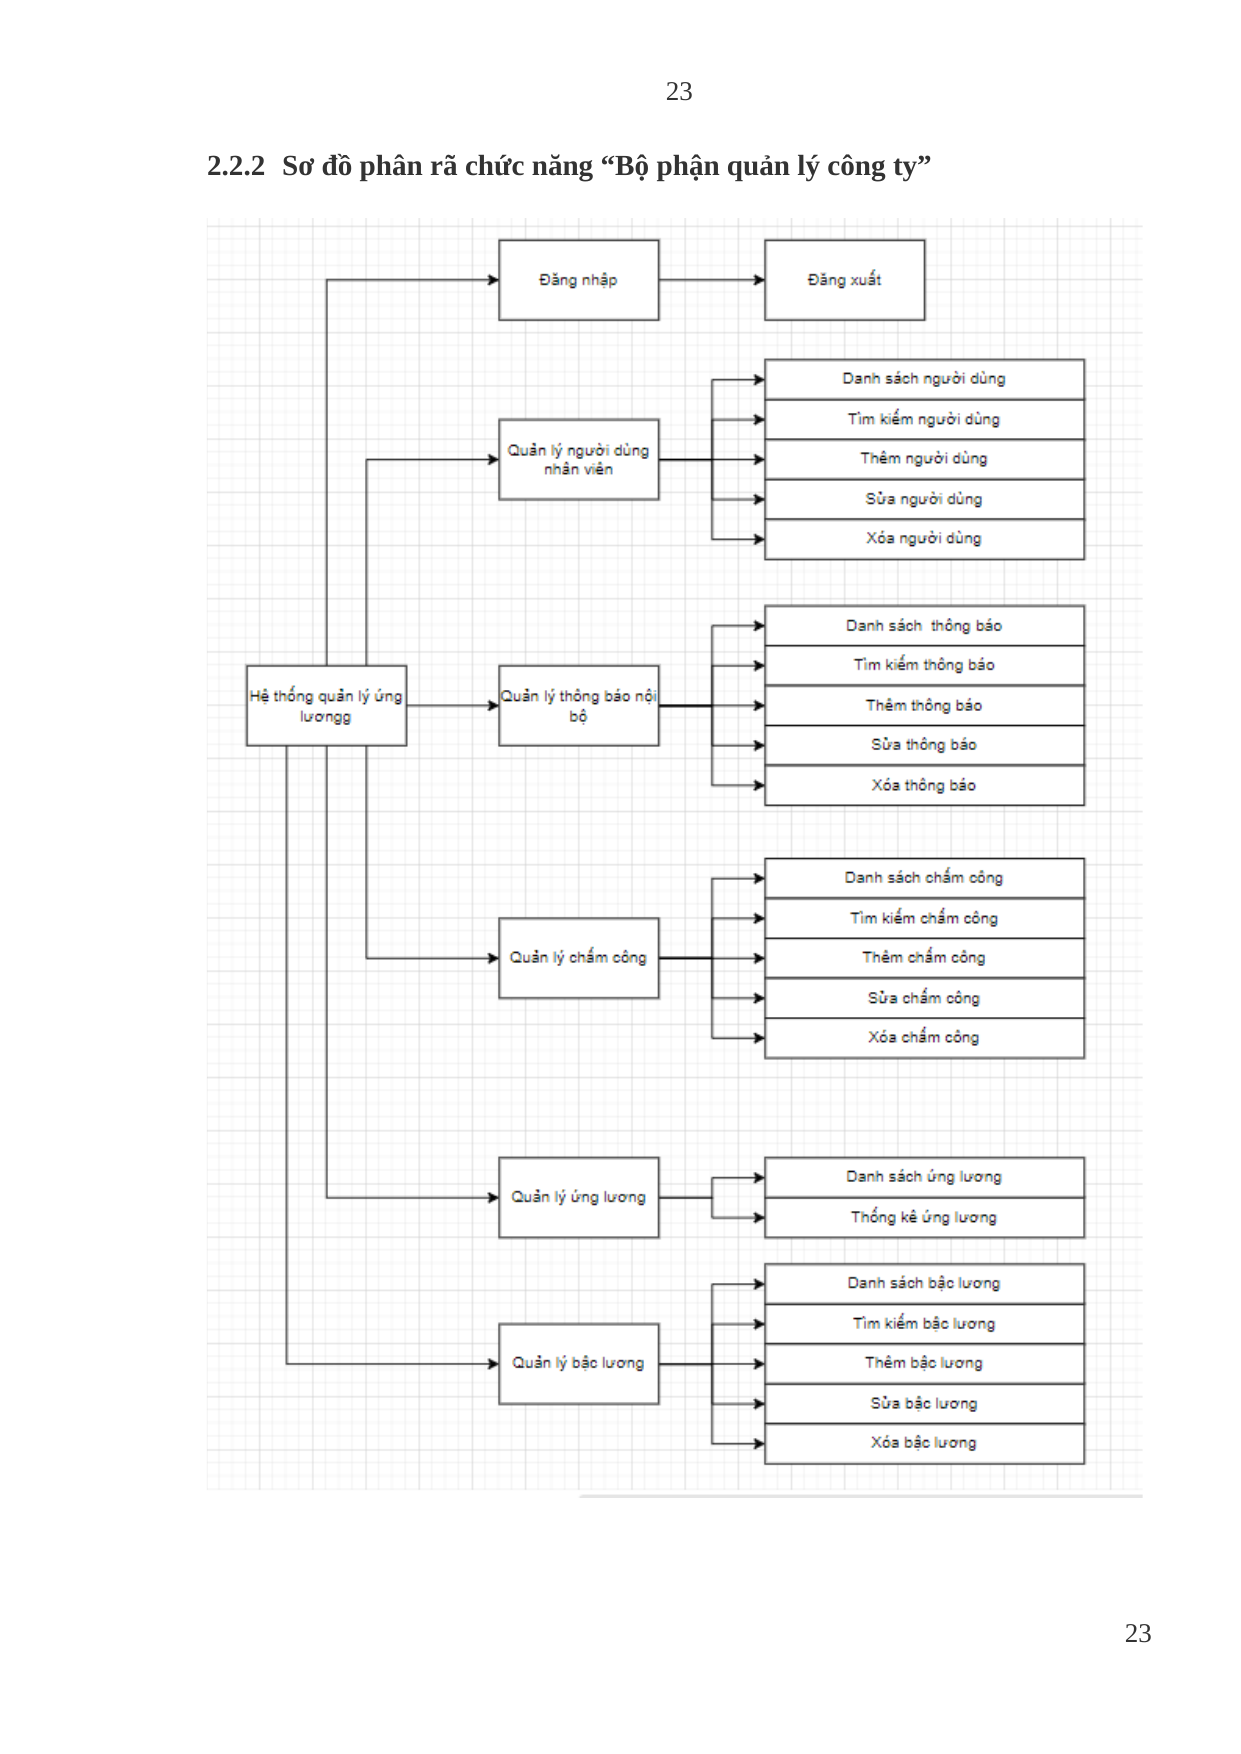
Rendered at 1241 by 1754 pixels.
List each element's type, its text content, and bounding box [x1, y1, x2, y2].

subtitle Sơ đồ phân rã chức năng “Bộ phận quản lý công ty” [207, 148, 1152, 181]
picture [206, 218, 1143, 1498]
